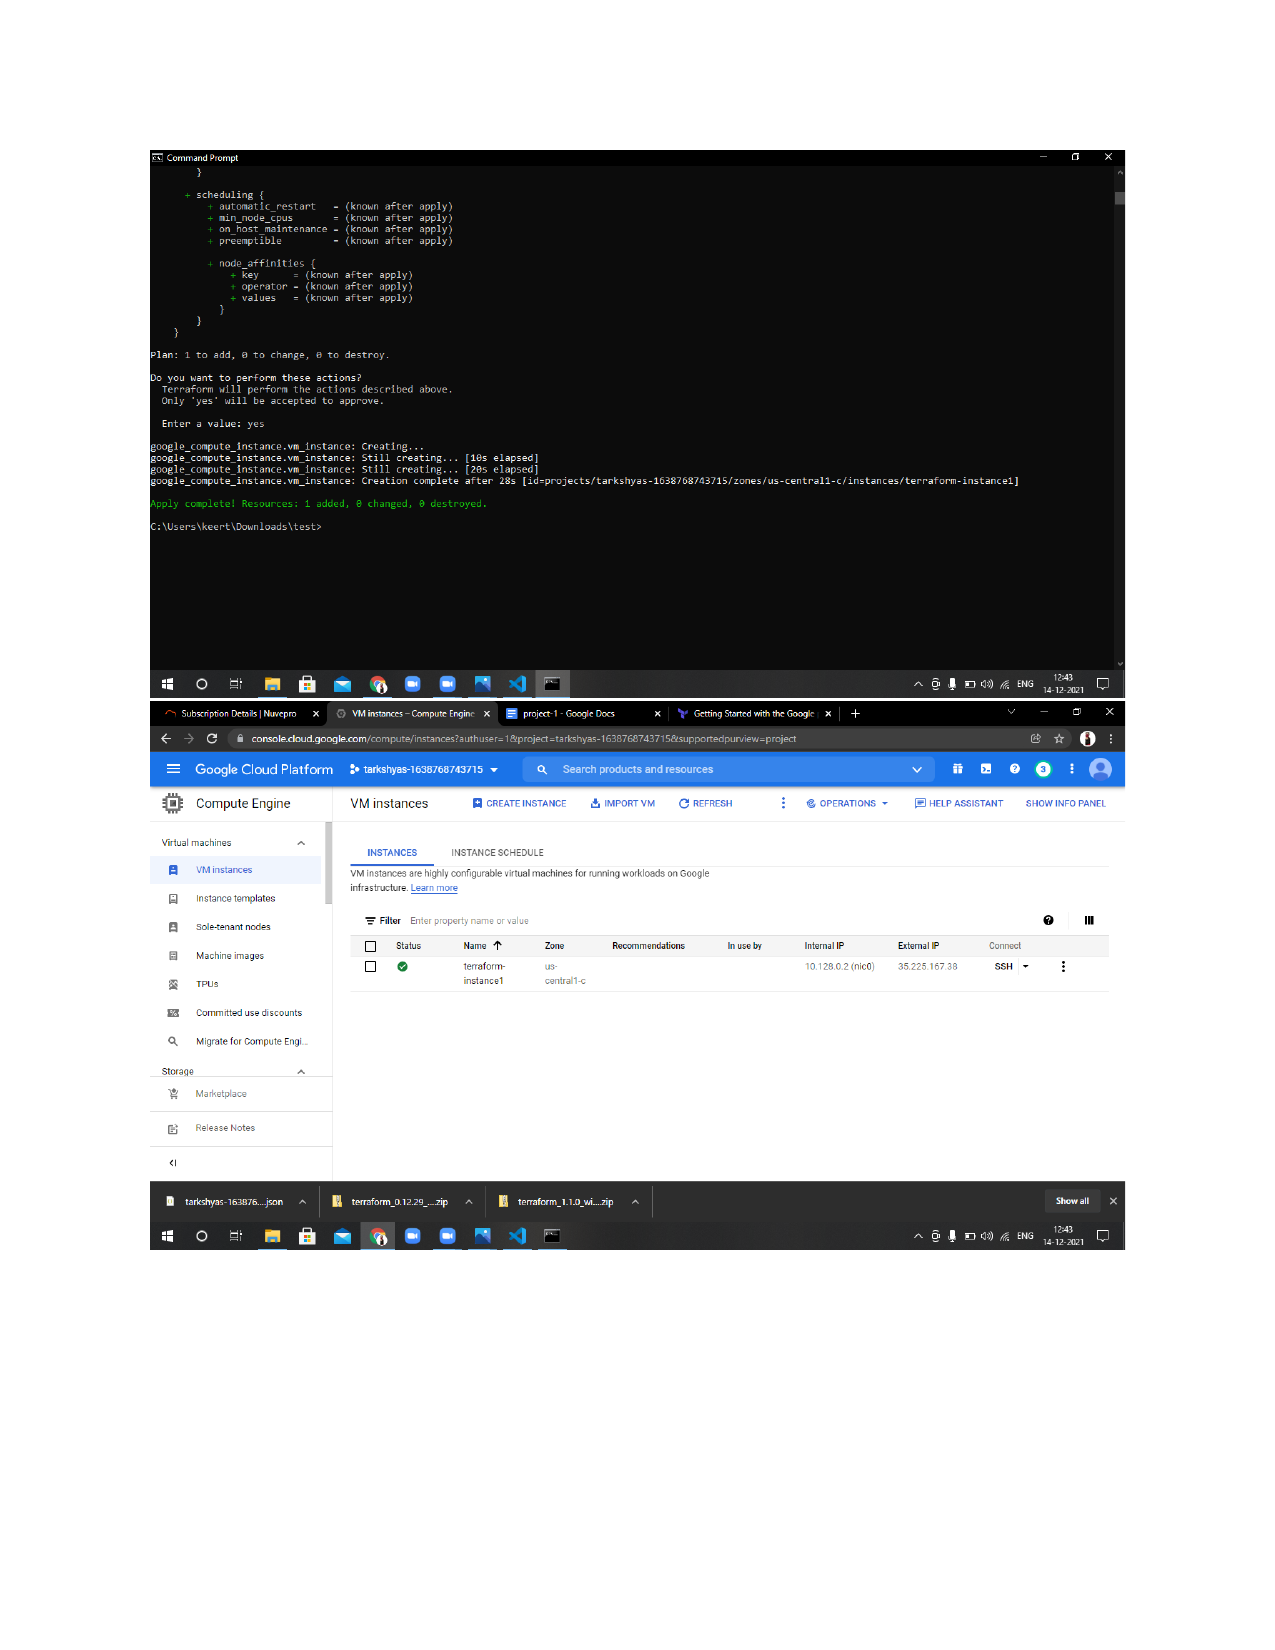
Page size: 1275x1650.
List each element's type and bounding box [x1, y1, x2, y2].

picture [150, 701, 1125, 1250]
picture [150, 150, 1125, 698]
